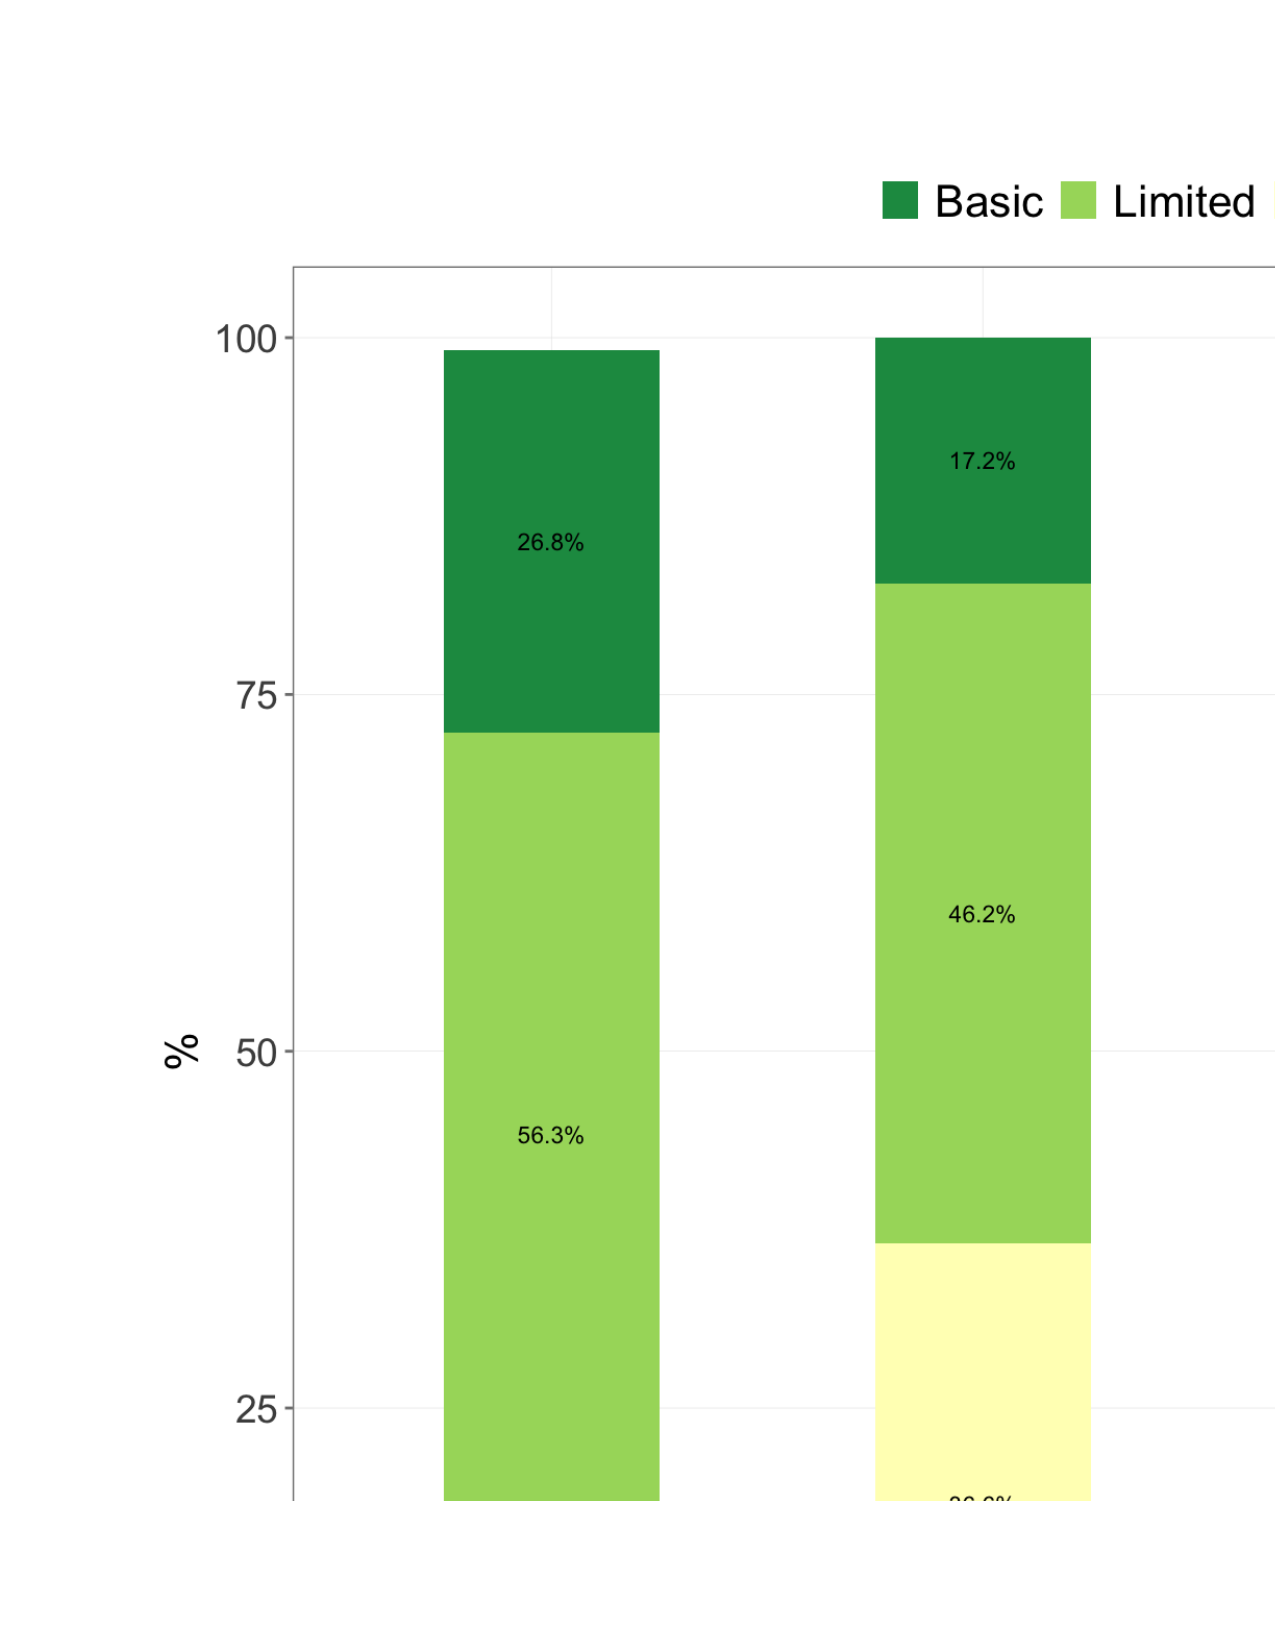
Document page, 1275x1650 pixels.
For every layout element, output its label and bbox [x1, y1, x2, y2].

picture [150, 150, 1275, 1501]
